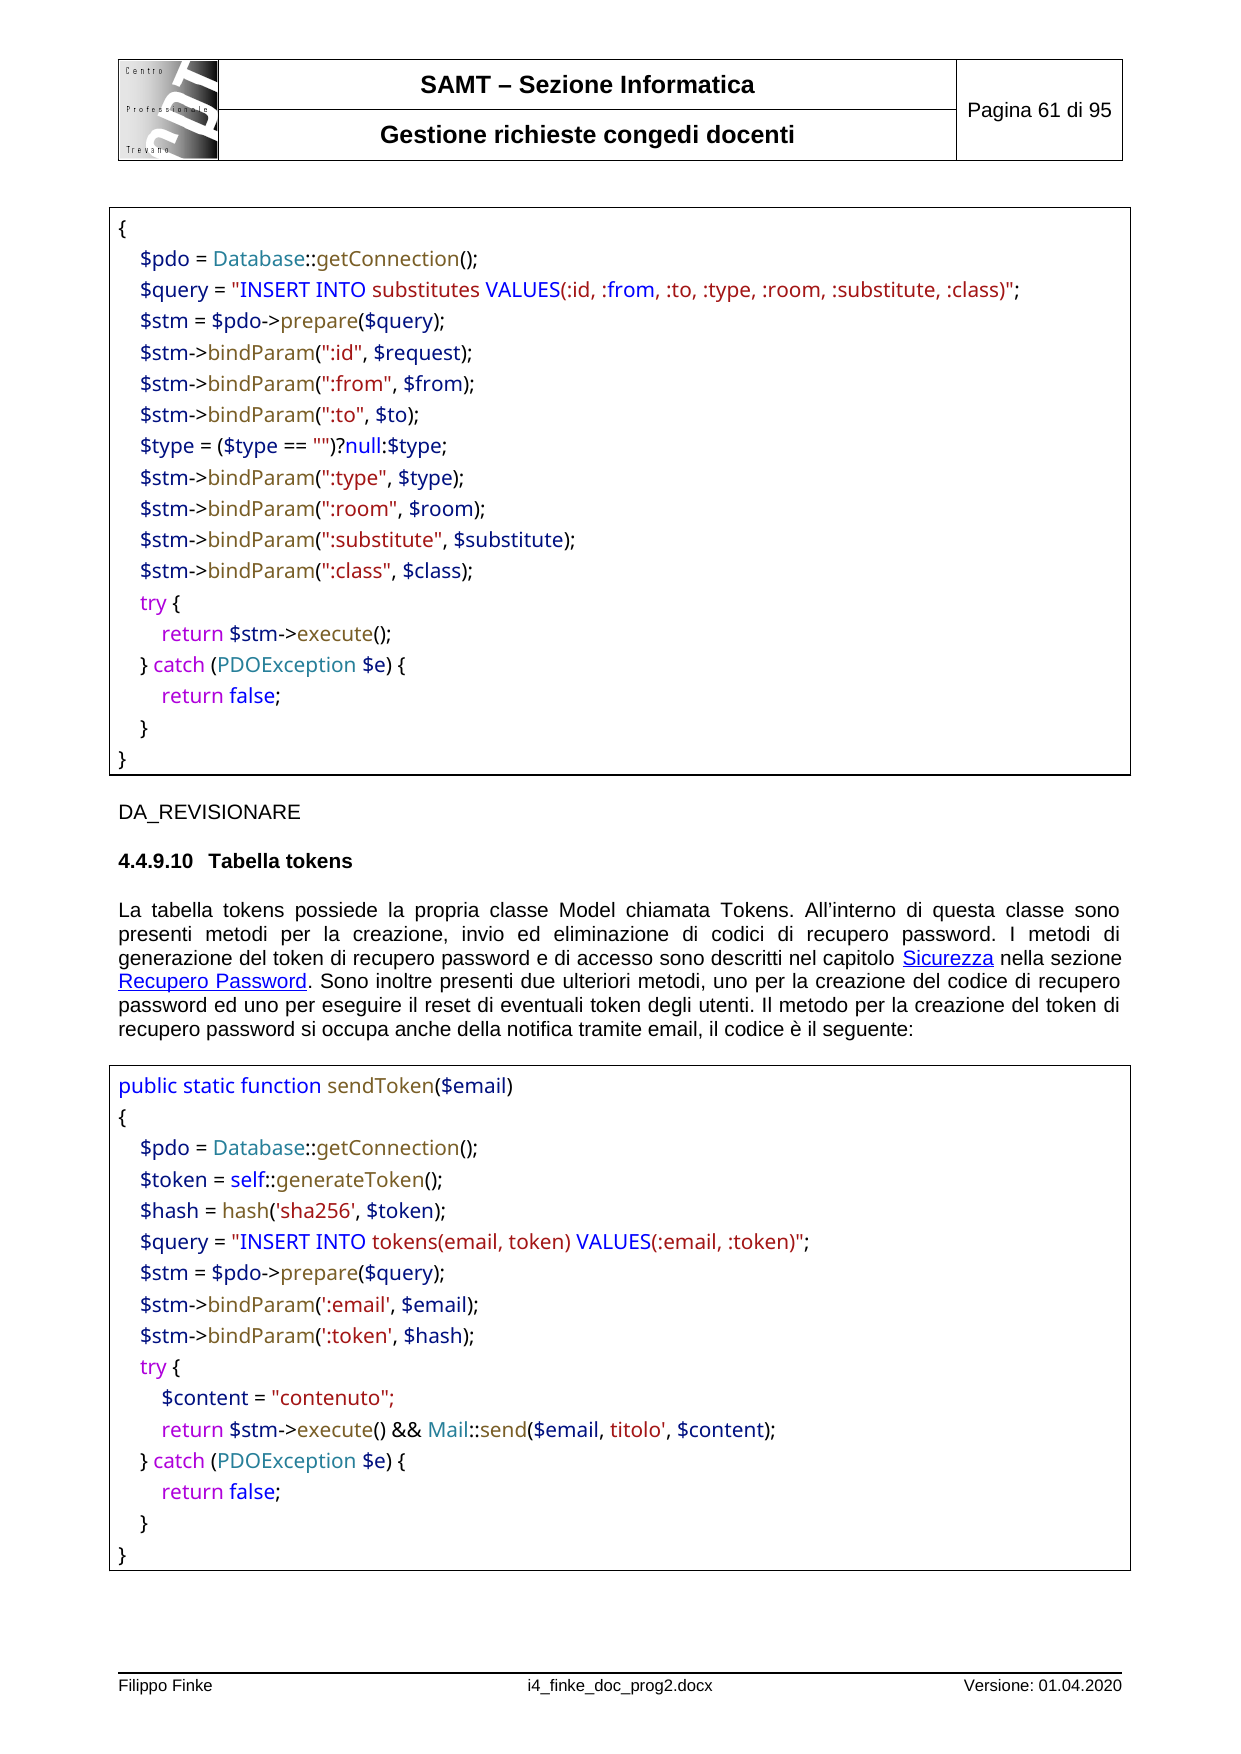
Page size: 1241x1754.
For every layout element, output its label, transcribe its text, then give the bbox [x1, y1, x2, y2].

text $pdo = Database::getConnection(); [118, 241, 1122, 272]
text $type = ($type == "")?null:$type; [118, 429, 1122, 460]
text $content = "contenuto"; [118, 1381, 1122, 1412]
text $stm->bindParam(":from", $from); [118, 366, 1122, 397]
text return false; [118, 679, 1122, 710]
text $stm->bindParam(":id", $request); [118, 335, 1122, 366]
text try { [118, 585, 1122, 616]
text $query = "INSERT INTO tokens(email, token) VALUES(:email, :token)"; [118, 1224, 1122, 1256]
text $query = "INSERT INTO substitutes VALUES(:id, :from, :to, :type, :room, :substitute, :class)"; [118, 272, 1122, 304]
text DA_REVISIONARE [118, 799, 1122, 823]
text } catch (PDOException $e) { [118, 647, 1122, 679]
text { [118, 1099, 1122, 1131]
text $stm->bindParam(":substitute", $substitute); [118, 522, 1122, 554]
text $stm->bindParam(":class", $class); [118, 554, 1122, 585]
text return false; [118, 1474, 1122, 1506]
text $stm = $pdo->prepare($query); [118, 304, 1122, 335]
text $stm->bindParam(':email', $email); [118, 1287, 1122, 1318]
text { [110, 208, 1130, 241]
text public static function sendToken($email) [110, 1066, 1130, 1099]
text } catch (PDOException $e) { [118, 1443, 1122, 1474]
text $pdo = Database::getConnection(); [118, 1131, 1122, 1162]
text try { [118, 1349, 1122, 1381]
subtitle Tabella tokens [118, 848, 1122, 872]
text La tabella tokens possiede la propria classe Model chiamata Tokens. All’interno di questa classe sono presenti metodi per la creazione, invio ed eliminazione di codici di recupero password. I metodi di generazione del token di recupero password e di accesso sono descritti nel capitolo Sicurezza nella sezione Recupero Password. Sono inoltre presenti due ulteriori metodi, uno per la creazione del codice di recupero password ed uno per eseguire il reset di eventuali token degli utenti. Il metodo per la creazione del token di recupero password si occupa anche della notifica tramite email, il codice è il seguente: [118, 897, 1122, 1041]
text $token = self::generateToken(); [118, 1162, 1122, 1193]
text $stm->bindParam(":to", $to); [118, 397, 1122, 429]
text } [110, 1534, 1130, 1570]
text } [110, 738, 1130, 774]
text $hash = hash('sha256', $token); [118, 1193, 1122, 1224]
text $stm = $pdo->prepare($query); [118, 1256, 1122, 1287]
text return $stm->execute(); [118, 616, 1122, 647]
text $stm->bindParam(':token', $hash); [118, 1318, 1122, 1349]
text $stm->bindParam(":type", $type); [118, 460, 1122, 491]
text return $stm->execute() && Mail::send($email, titolo', $content); [118, 1412, 1122, 1443]
picture [118, 60, 218, 159]
text $stm->bindParam(":room", $room); [118, 491, 1122, 522]
text } [118, 710, 1122, 738]
text } [118, 1506, 1122, 1534]
